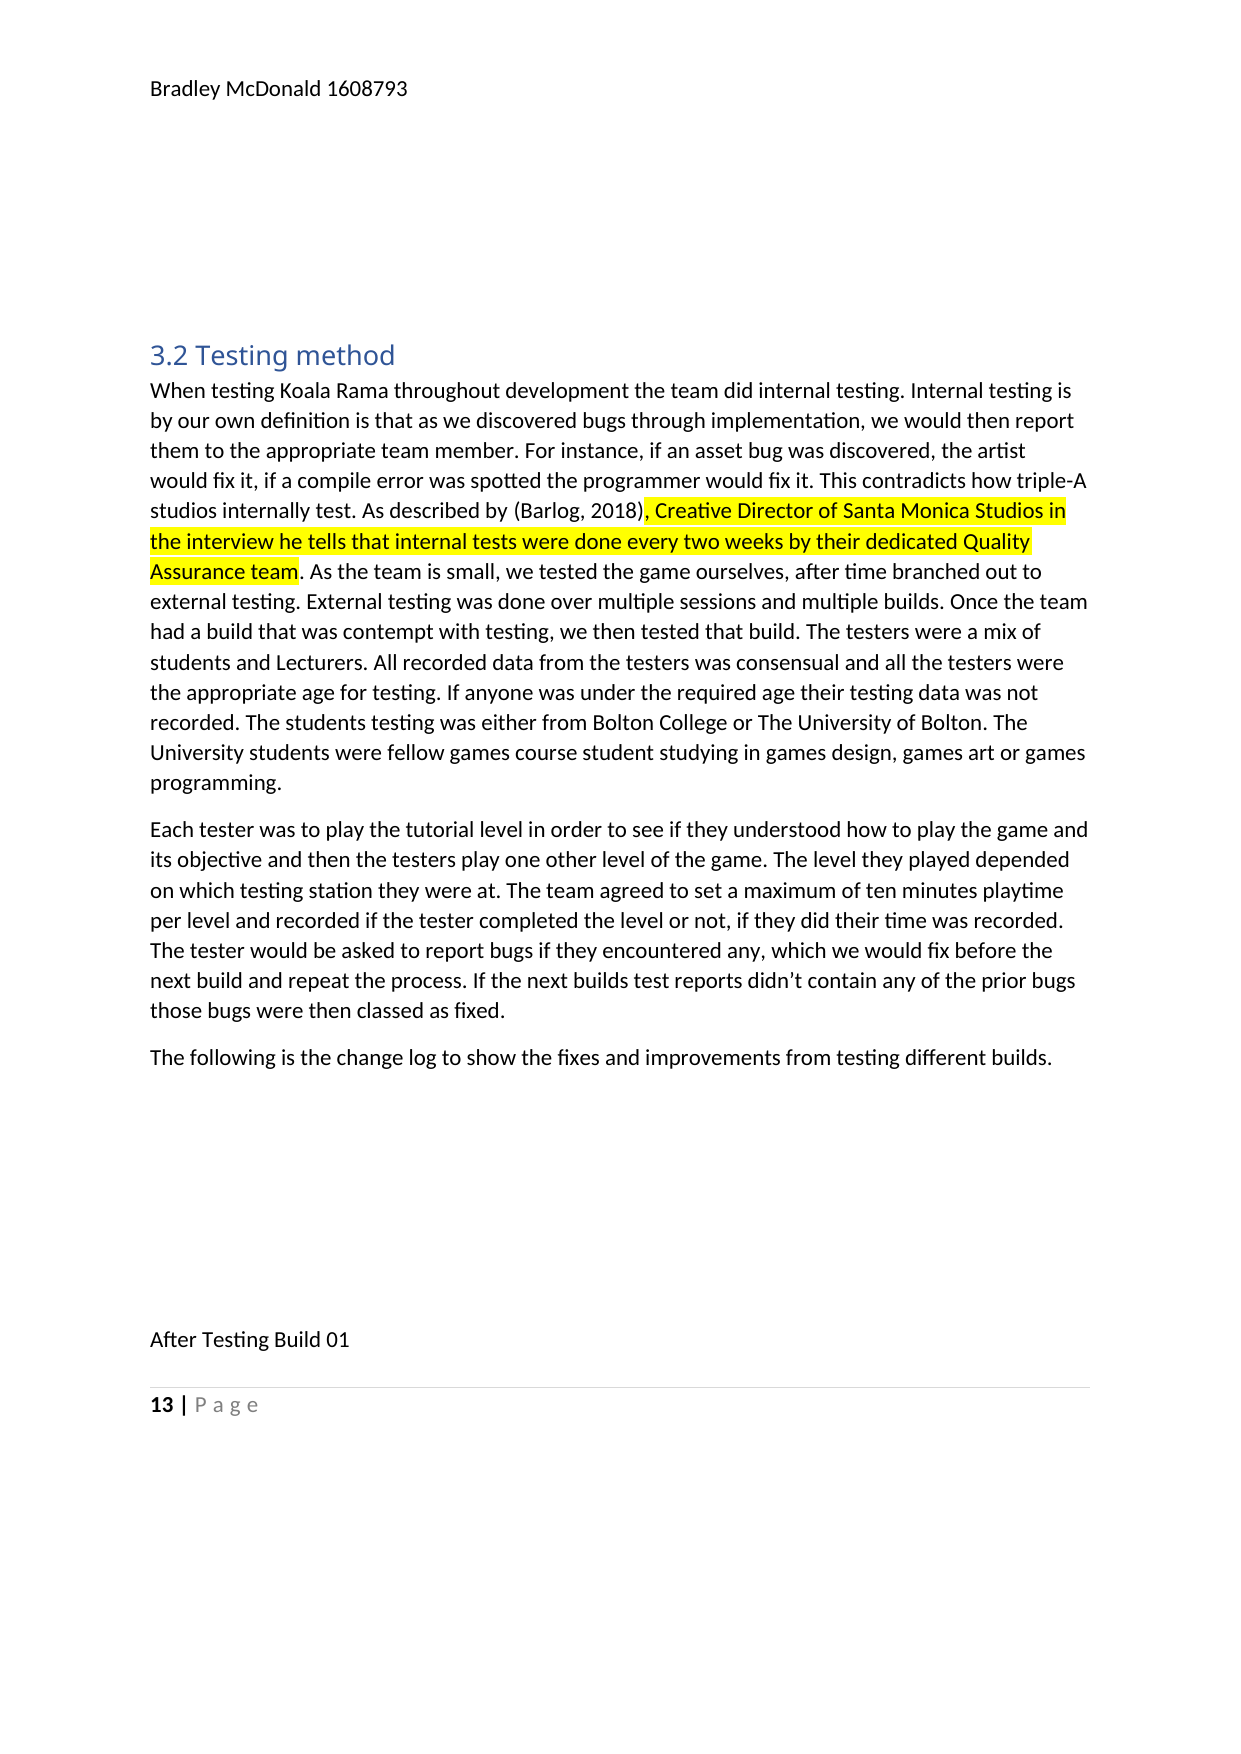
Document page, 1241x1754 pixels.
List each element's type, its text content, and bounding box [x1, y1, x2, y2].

subtitle 3.2 Testing method [150, 336, 1090, 373]
text Each tester was to play the tutorial level in order to see if they understood how to play the game and its objective and then the testers play one other level of the game. The level they played depended on which testing station they were at. The team agreed to set a maximum of ten minutes playtime per level and recorded if the tester completed the level or not, if they did their time was recorded. The tester would be asked to report bugs if they encountered any, which we would fix before the next build and repeat the process. If the next builds test reports didn’t contain any of the prior bugs those bugs were then classed as fixed. [150, 815, 1090, 1025]
text After Testing Build 01 [150, 1325, 1090, 1353]
text When testing Koala Rama throughout development the team did internal testing. Internal testing is by our own definition is that as we discovered bugs through implementation, we would then report them to the appropriate team member. For instance, if an asset bug was discovered, the artist would fix it, if a compile error was spotted the programmer would fix it. This contradicts how triple-A studios internally test. As described by , Creative Director of Santa Monica Studios in the interview he tells that internal tests were done every two weeks by their dedicated Quality Assurance team. As the team is small, we tested the game ourselves, after time branched out to external testing. External testing was done over multiple sessions and multiple builds. Once the team had a build that was contempt with testing, we then tested that build. The testers were a mix of students and Lecturers. All recorded data from the testers was consensual and all the testers were the appropriate age for testing. If anyone was under the required age their testing data was not recorded. The students testing was either from Bolton College or The University of Bolton. The University students were fellow games course student studying in games design, games art or games programming. [150, 376, 1090, 797]
text The following is the change log to show the fixes and improvements from testing different builds. [150, 1043, 1090, 1072]
